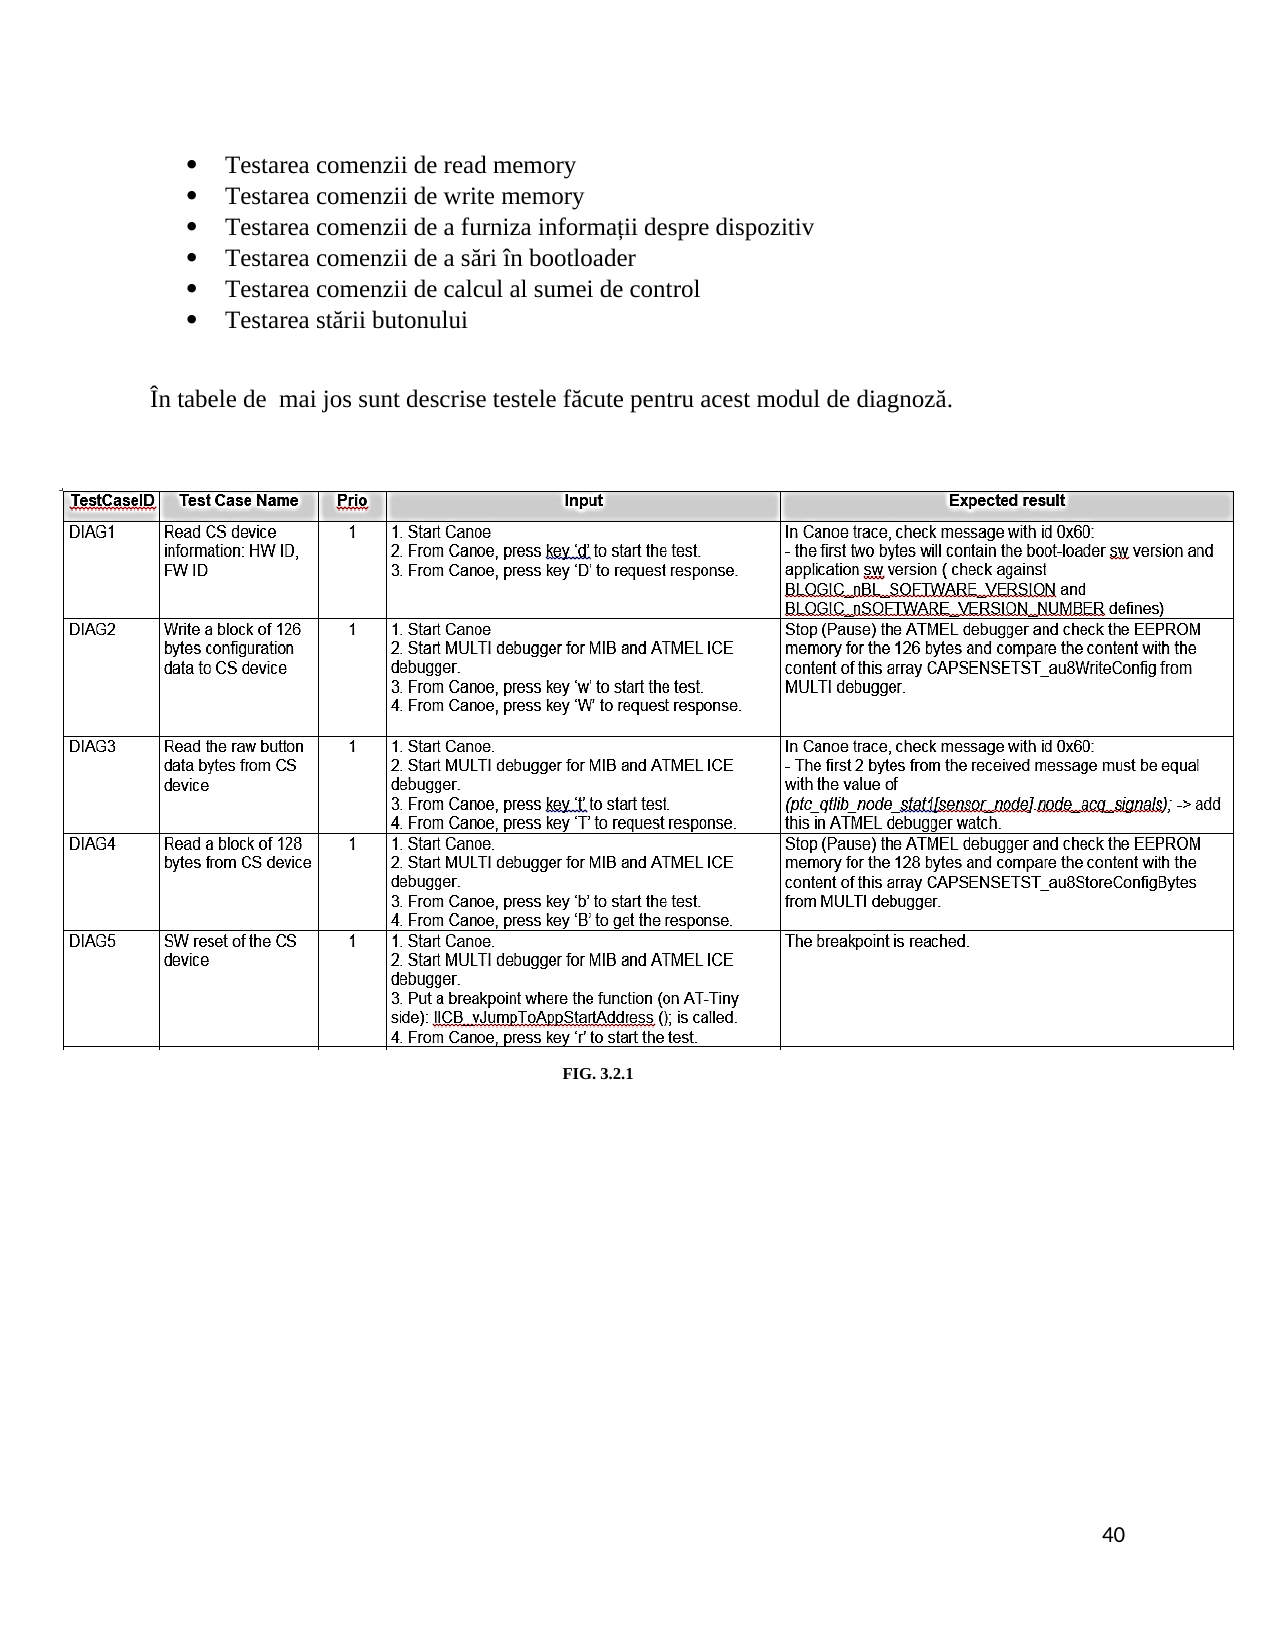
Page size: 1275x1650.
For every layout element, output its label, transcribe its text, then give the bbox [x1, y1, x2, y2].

list Testarea comenzii de a furniza informații despre dispozitiv [187, 212, 1125, 241]
list Testarea stării butonului [187, 305, 1125, 334]
list Testarea comenzii de calcul al sumei de control [187, 274, 1125, 303]
list Testarea comenzii de write memory [187, 181, 1125, 210]
text În tabele de mai jos sunt descrise testele făcute pentru acest modul de diagnoză. [150, 384, 1125, 413]
picture [59, 488, 1235, 1050]
list Testarea comenzii de a sări în bootloader [187, 243, 1125, 272]
list Testarea comenzii de read memory [187, 150, 1125, 179]
